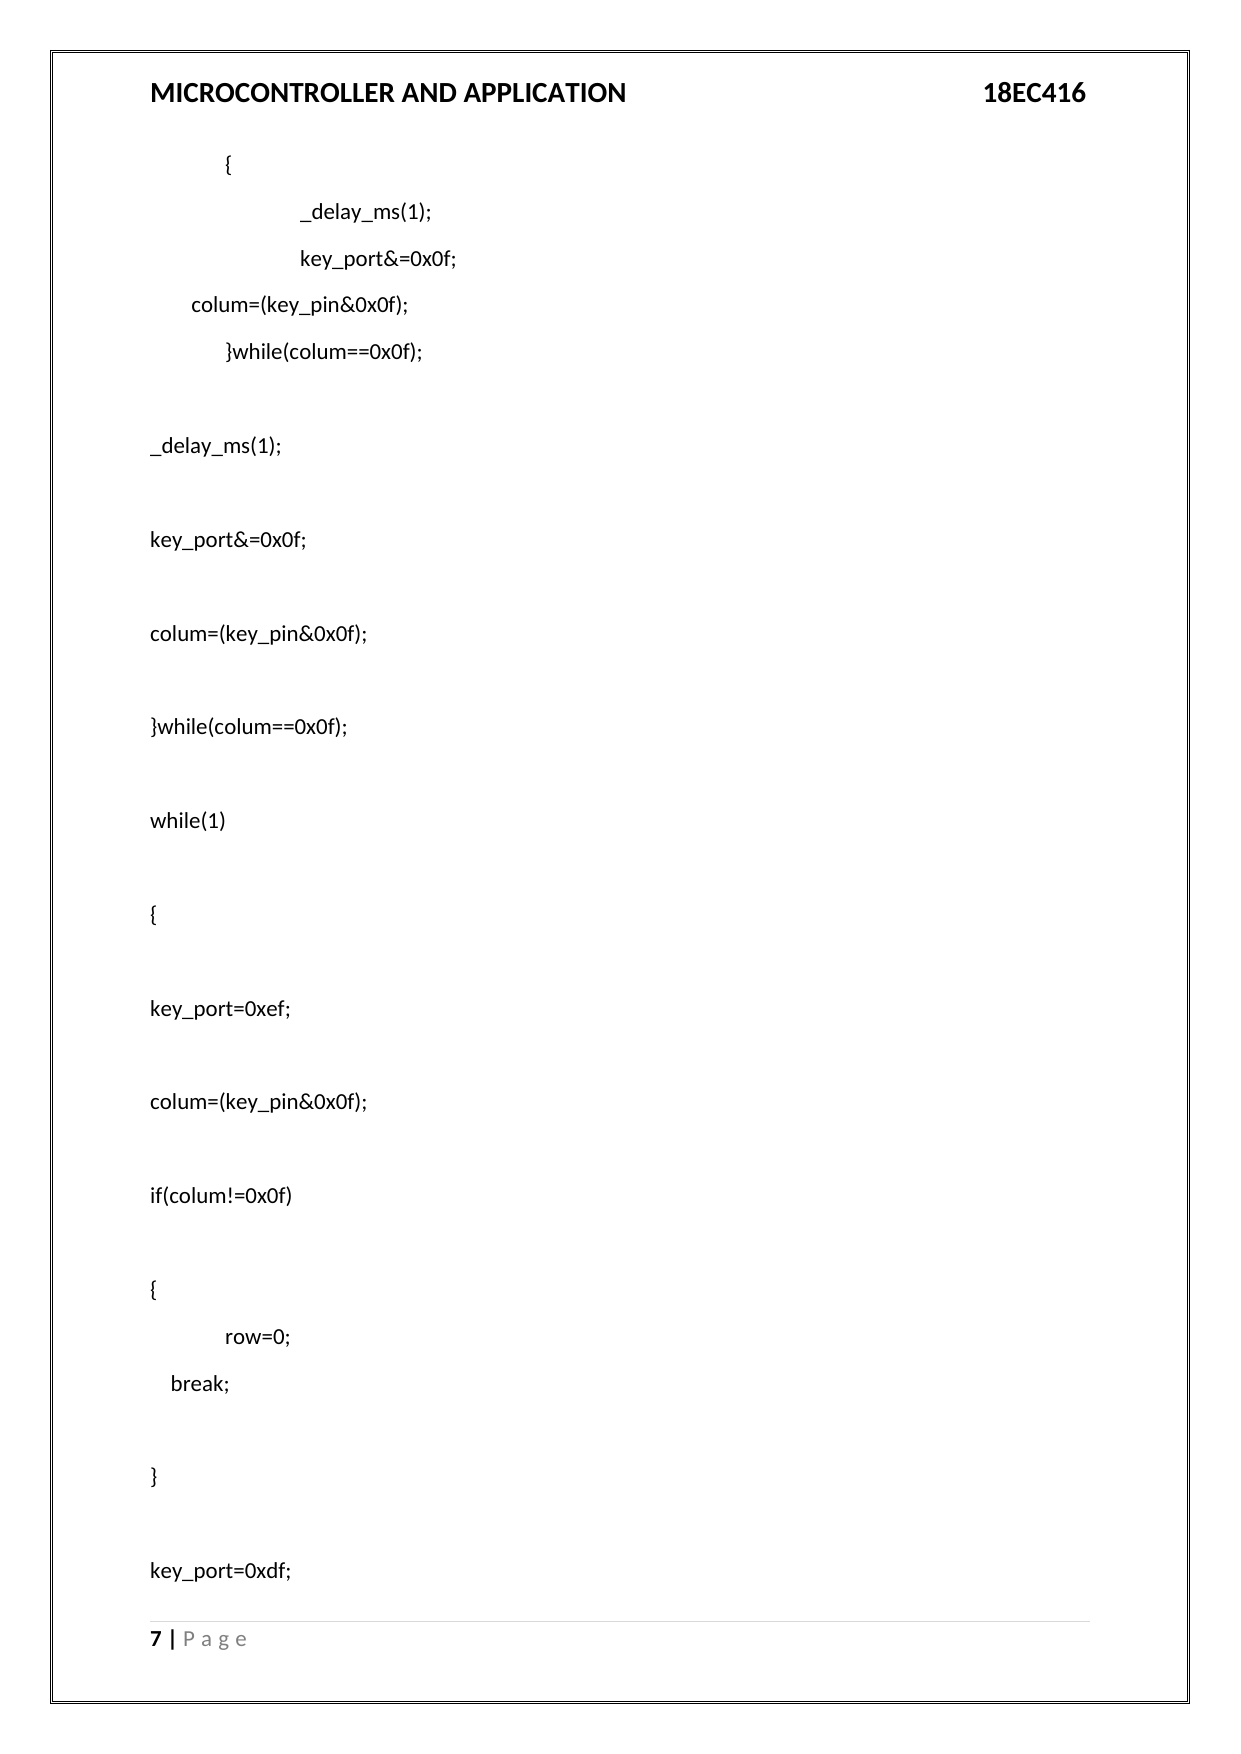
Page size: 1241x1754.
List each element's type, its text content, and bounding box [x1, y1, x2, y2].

text colum=(key_pin&0x0f); [150, 619, 1090, 647]
text }while(colum==0x0f); [150, 712, 1090, 741]
text } [150, 1462, 1090, 1491]
text if(colum!=0x0f) [150, 1181, 1090, 1209]
text key_port=0xdf; [150, 1556, 1090, 1584]
text key_port&=0x0f; [150, 244, 1090, 272]
text break; [150, 1369, 1090, 1397]
text row=0; [150, 1322, 1090, 1350]
text { [150, 900, 1090, 928]
text { [150, 150, 1090, 178]
text }while(colum==0x0f); [150, 337, 1090, 366]
text key_port&=0x0f; [150, 525, 1090, 553]
text { [150, 1275, 1090, 1303]
text colum=(key_pin&0x0f); [150, 1087, 1090, 1116]
text colum=(key_pin&0x0f); [150, 291, 1090, 319]
text while(1) [150, 806, 1090, 834]
text key_port=0xef; [150, 994, 1090, 1022]
text _delay_ms(1); [150, 197, 1090, 225]
text _delay_ms(1); [150, 431, 1090, 459]
